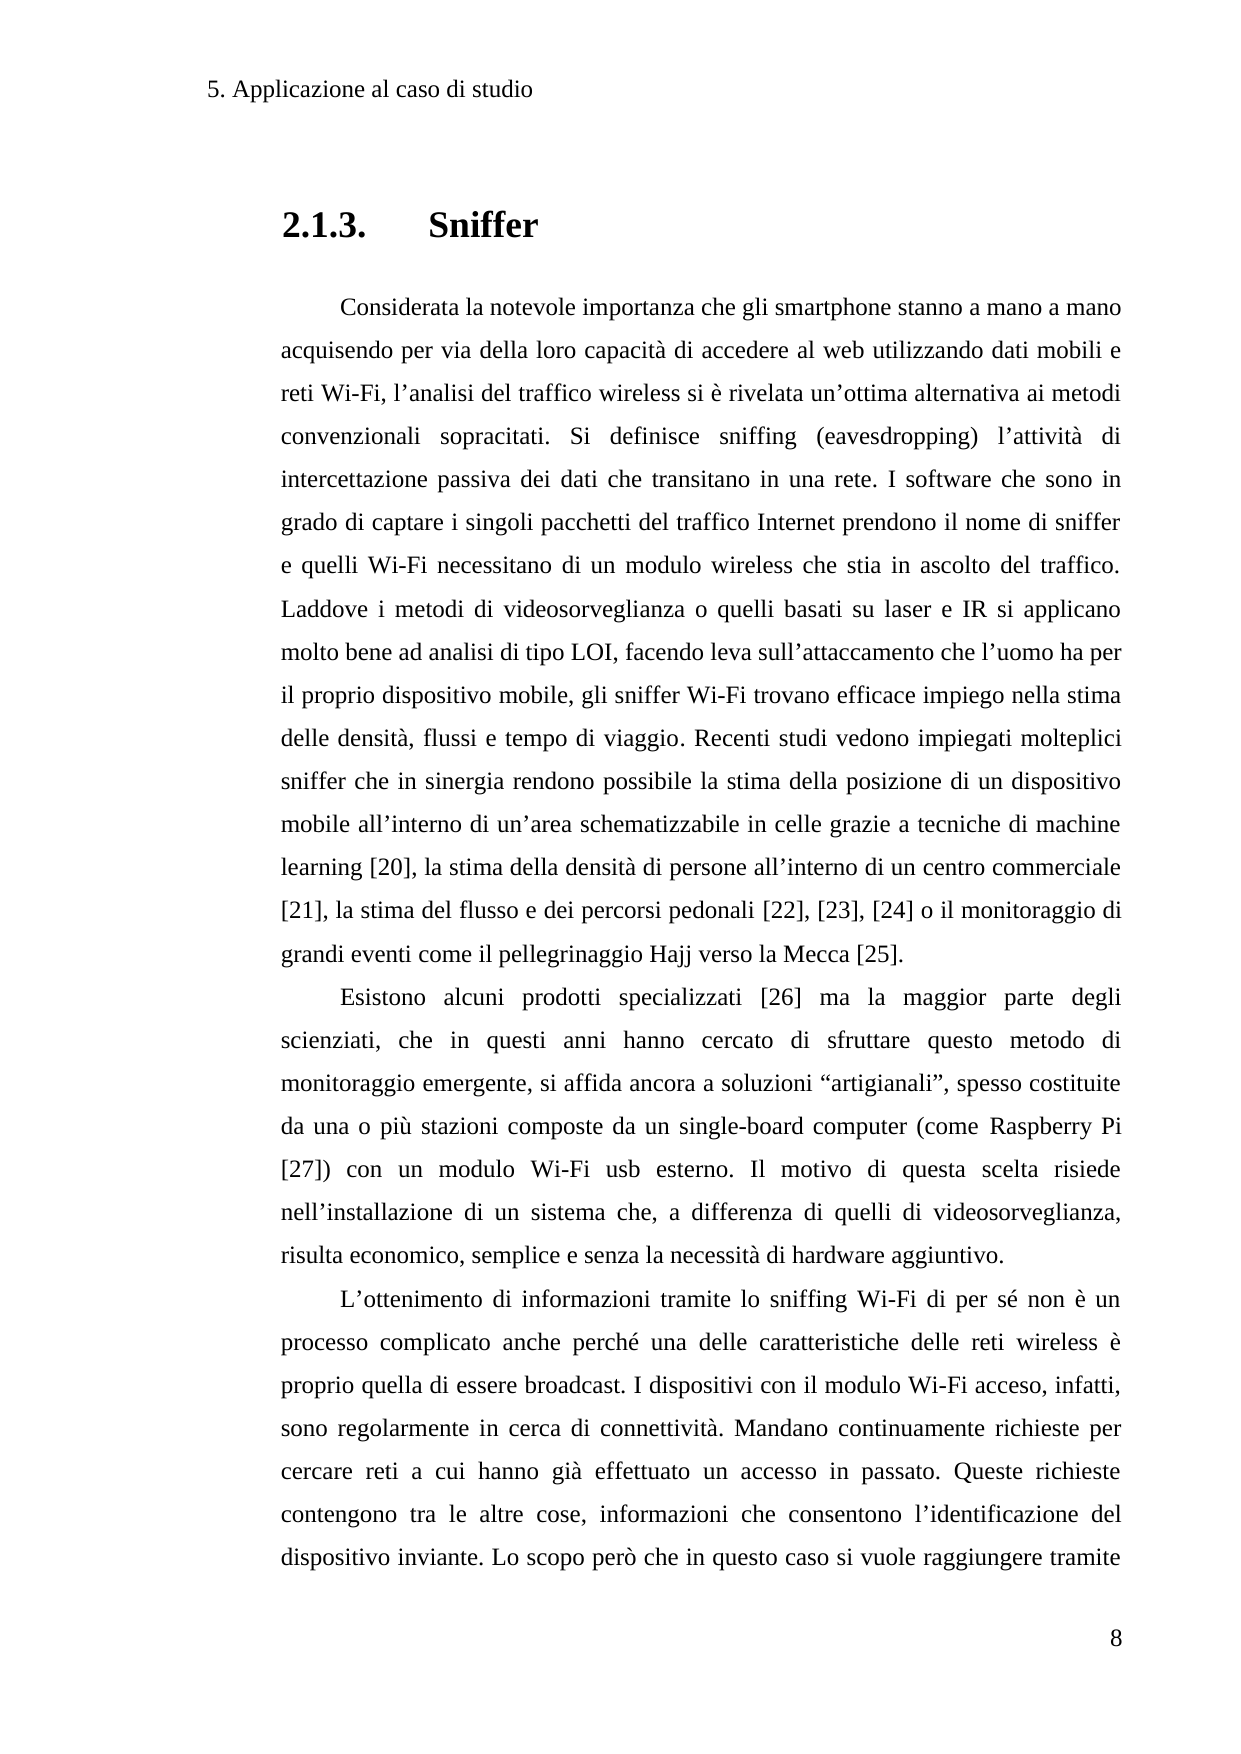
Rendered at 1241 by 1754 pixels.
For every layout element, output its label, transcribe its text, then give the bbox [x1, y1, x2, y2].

list Sniffer [282, 202, 1122, 245]
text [281, 1284, 1122, 1571]
text Considerata la notevole importanza che gli smartphone stanno a mano a mano acquisendo per via della loro capacità di accedere al web utilizzando dati mobili e reti Wi-Fi, l’analisi del traffico wireless si è rivelata un’ottima alternativa ai metodi convenzionali sopracitati. Si definisce sniffing (eavesdropping) l’attività di intercettazione passiva dei dati che transitano in una rete. I software che sono in grado di captare i singoli pacchetti del traffico Internet prendono il nome di sniffer e quelli Wi-Fi necessitano di un modulo wireless che stia in ascolto del traffico. Laddove i metodi di videosorveglianza o quelli basati su laser e IR si applicano molto bene ad analisi di tipo LOI, facendo leva sull’attaccamento che l’uomo ha per il proprio dispositivo mobile, gli sniffer Wi-Fi trovano efficace impiego nella stima delle densità, flussi e tempo di viaggio. Recenti studi vedono impiegati molteplici sniffer che in sinergia rendono possibile la stima della posizione di un dispositivo mobile all’interno di un’area schematizzabile in celle grazie a tecniche di machine learning , la stima della densità di persone all’interno di un centro commerciale , la stima del flusso e dei percorsi pedonali , , o il monitoraggio di grandi eventi come il pellegrinaggio Hajj verso la Mecca . [281, 292, 1122, 967]
text Esistono alcuni prodotti specializzati ma la maggior parte degli scienziati, che in questi anni hanno cercato di sfruttare questo metodo di monitoraggio emergente, si affida ancora a soluzioni “artigianali”, spesso costituite da una o più stazioni composte da un single-board computer (come Raspberry Pi ) con un modulo Wi-Fi usb esterno. Il motivo di questa scelta risiede nell’installazione di un sistema che, a differenza di quelli di videosorveglianza, risulta economico, semplice e senza la necessità di hardware aggiuntivo. [281, 982, 1122, 1269]
